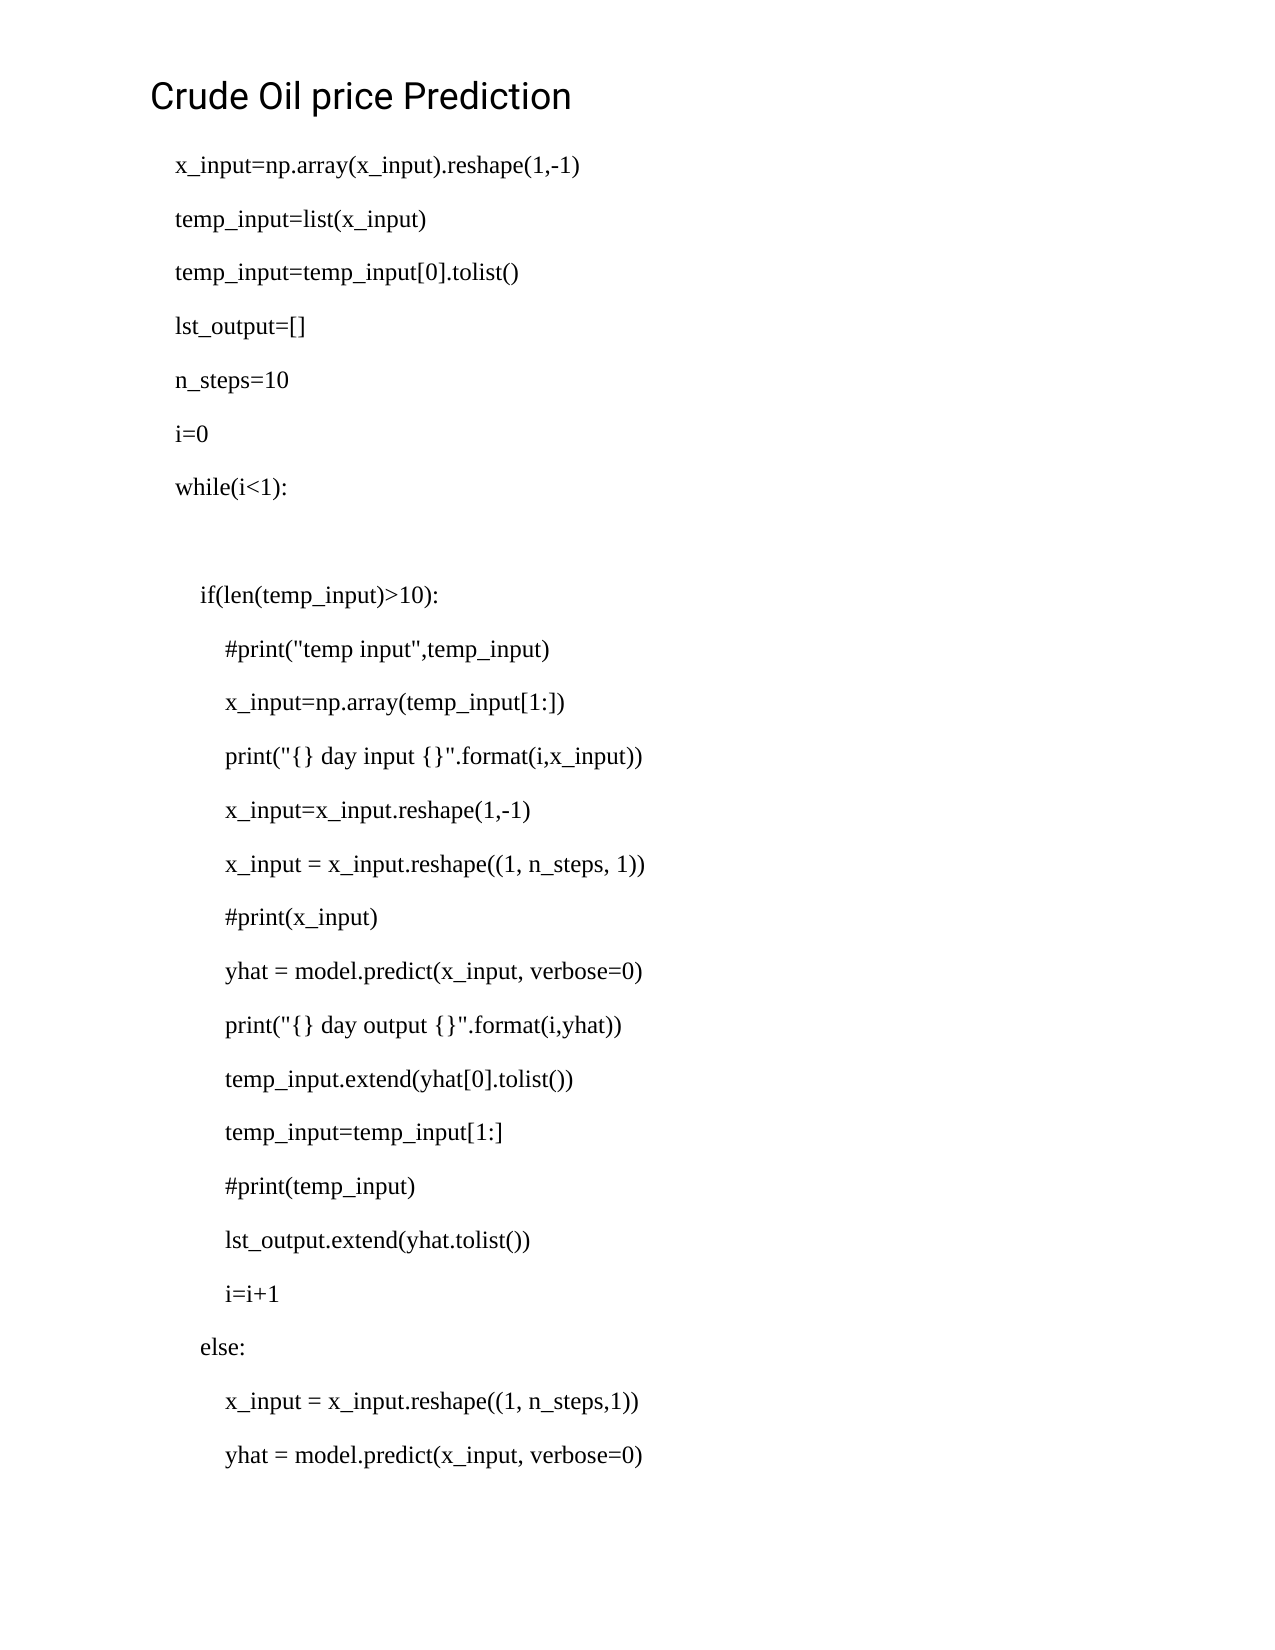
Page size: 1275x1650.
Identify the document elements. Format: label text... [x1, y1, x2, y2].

text yhat = model.predict(x_input, verbose=0) [150, 1440, 1125, 1469]
text x_input=np.array(temp_input[1:]) [150, 687, 1125, 716]
text x_input = x_input.reshape((1, n_steps,1)) [150, 1386, 1125, 1415]
text lst_output=[] [150, 311, 1125, 340]
text #print("temp input",temp_input) [150, 634, 1125, 662]
text i=0 [150, 419, 1125, 447]
text print("{} day input {}".format(i,x_input)) [150, 741, 1125, 770]
text n_steps=10 [150, 365, 1125, 394]
text temp_input.extend(yhat[0].tolist()) [150, 1064, 1125, 1092]
text temp_input=temp_input[1:] [150, 1117, 1125, 1146]
text #print(x_input) [150, 902, 1125, 931]
text i=i+1 [150, 1279, 1125, 1307]
text #print(temp_input) [150, 1171, 1125, 1200]
text if(len(temp_input)>10): [150, 580, 1125, 609]
text temp_input=temp_input[0].tolist() [150, 257, 1125, 286]
text temp_input=list(x_input) [150, 204, 1125, 232]
text print("{} day output {}".format(i,yhat)) [150, 1010, 1125, 1039]
text while(i<1): [150, 472, 1125, 501]
text x_input=np.array(x_input).reshape(1,-1) [150, 150, 1125, 179]
text else: [150, 1332, 1125, 1361]
text yhat = model.predict(x_input, verbose=0) [150, 956, 1125, 985]
text x_input = x_input.reshape((1, n_steps, 1)) [150, 849, 1125, 877]
text x_input=x_input.reshape(1,-1) [150, 795, 1125, 824]
text lst_output.extend(yhat.tolist()) [150, 1225, 1125, 1254]
